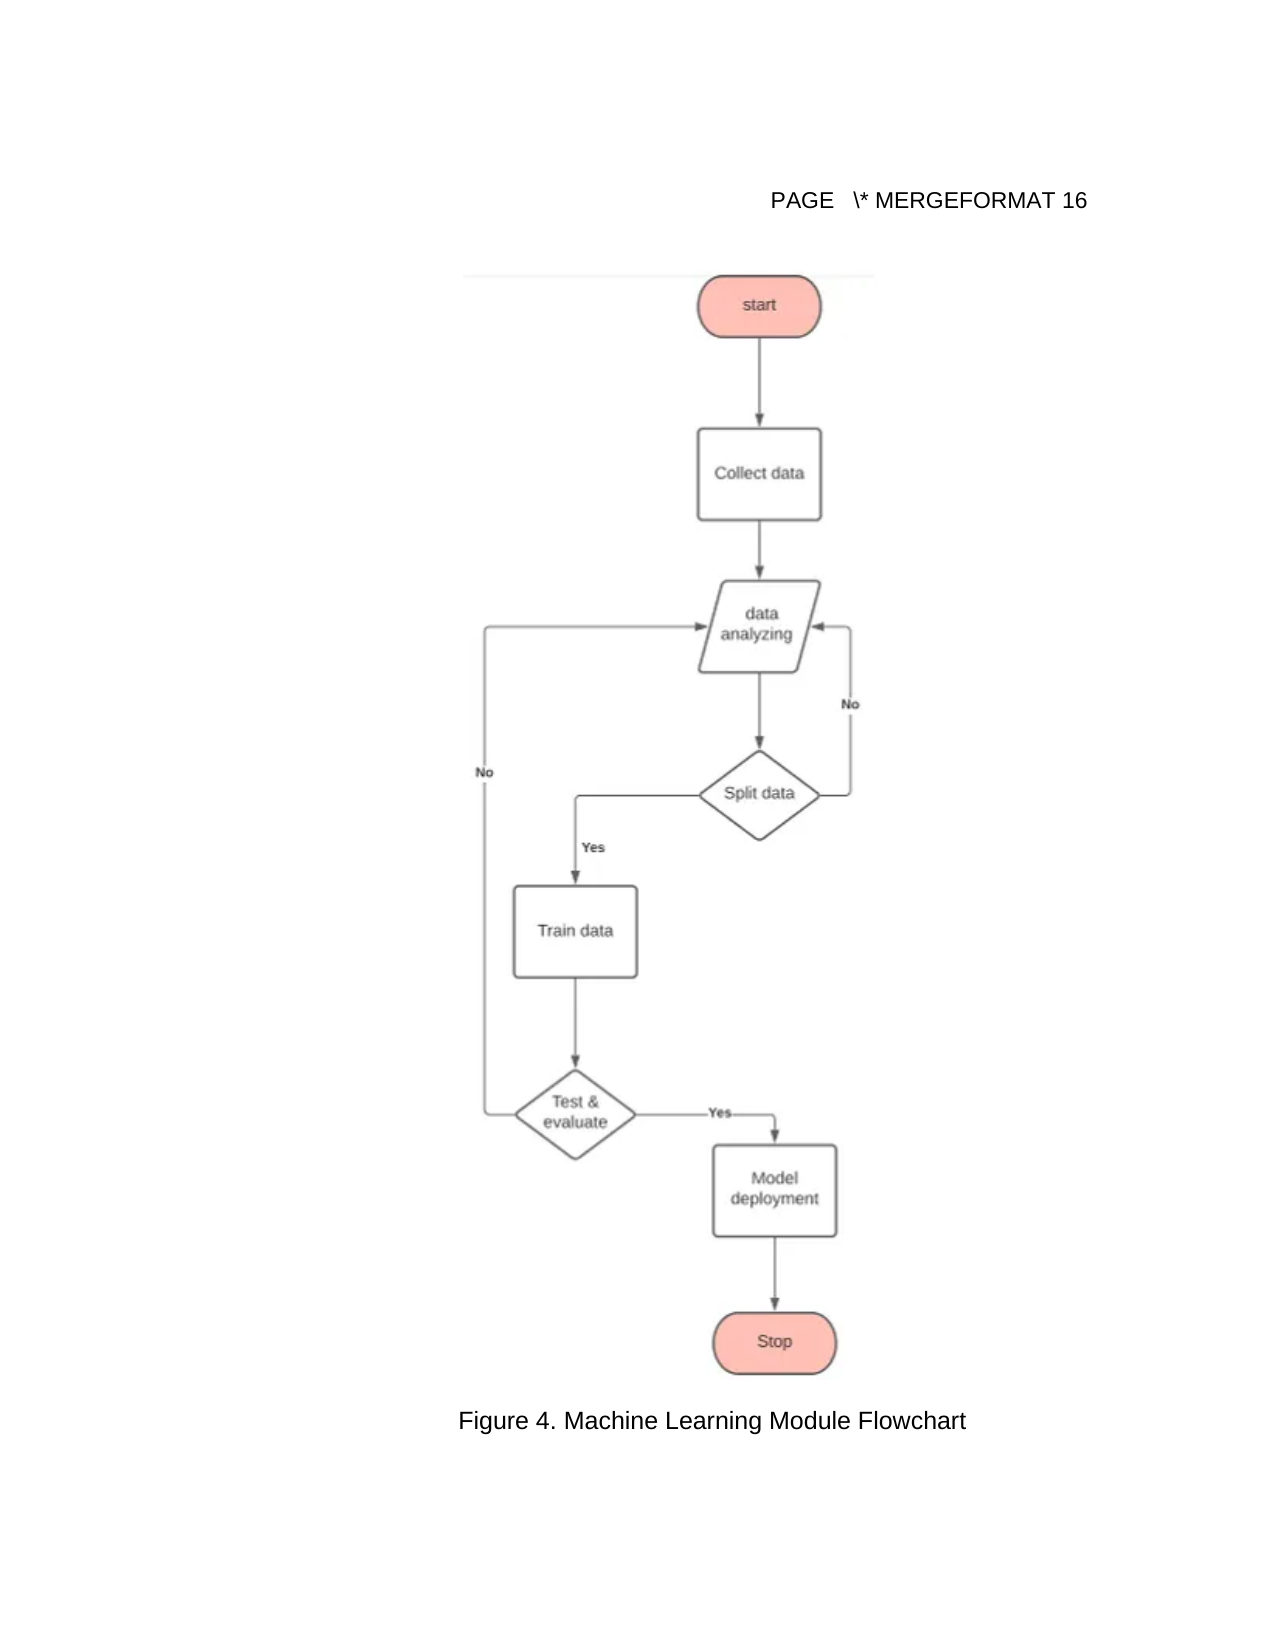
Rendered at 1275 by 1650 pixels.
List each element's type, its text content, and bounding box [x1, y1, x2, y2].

picture [462, 270, 963, 1380]
text Figure 4. Machine Learning Module Flowchart [262, 1406, 1087, 1435]
